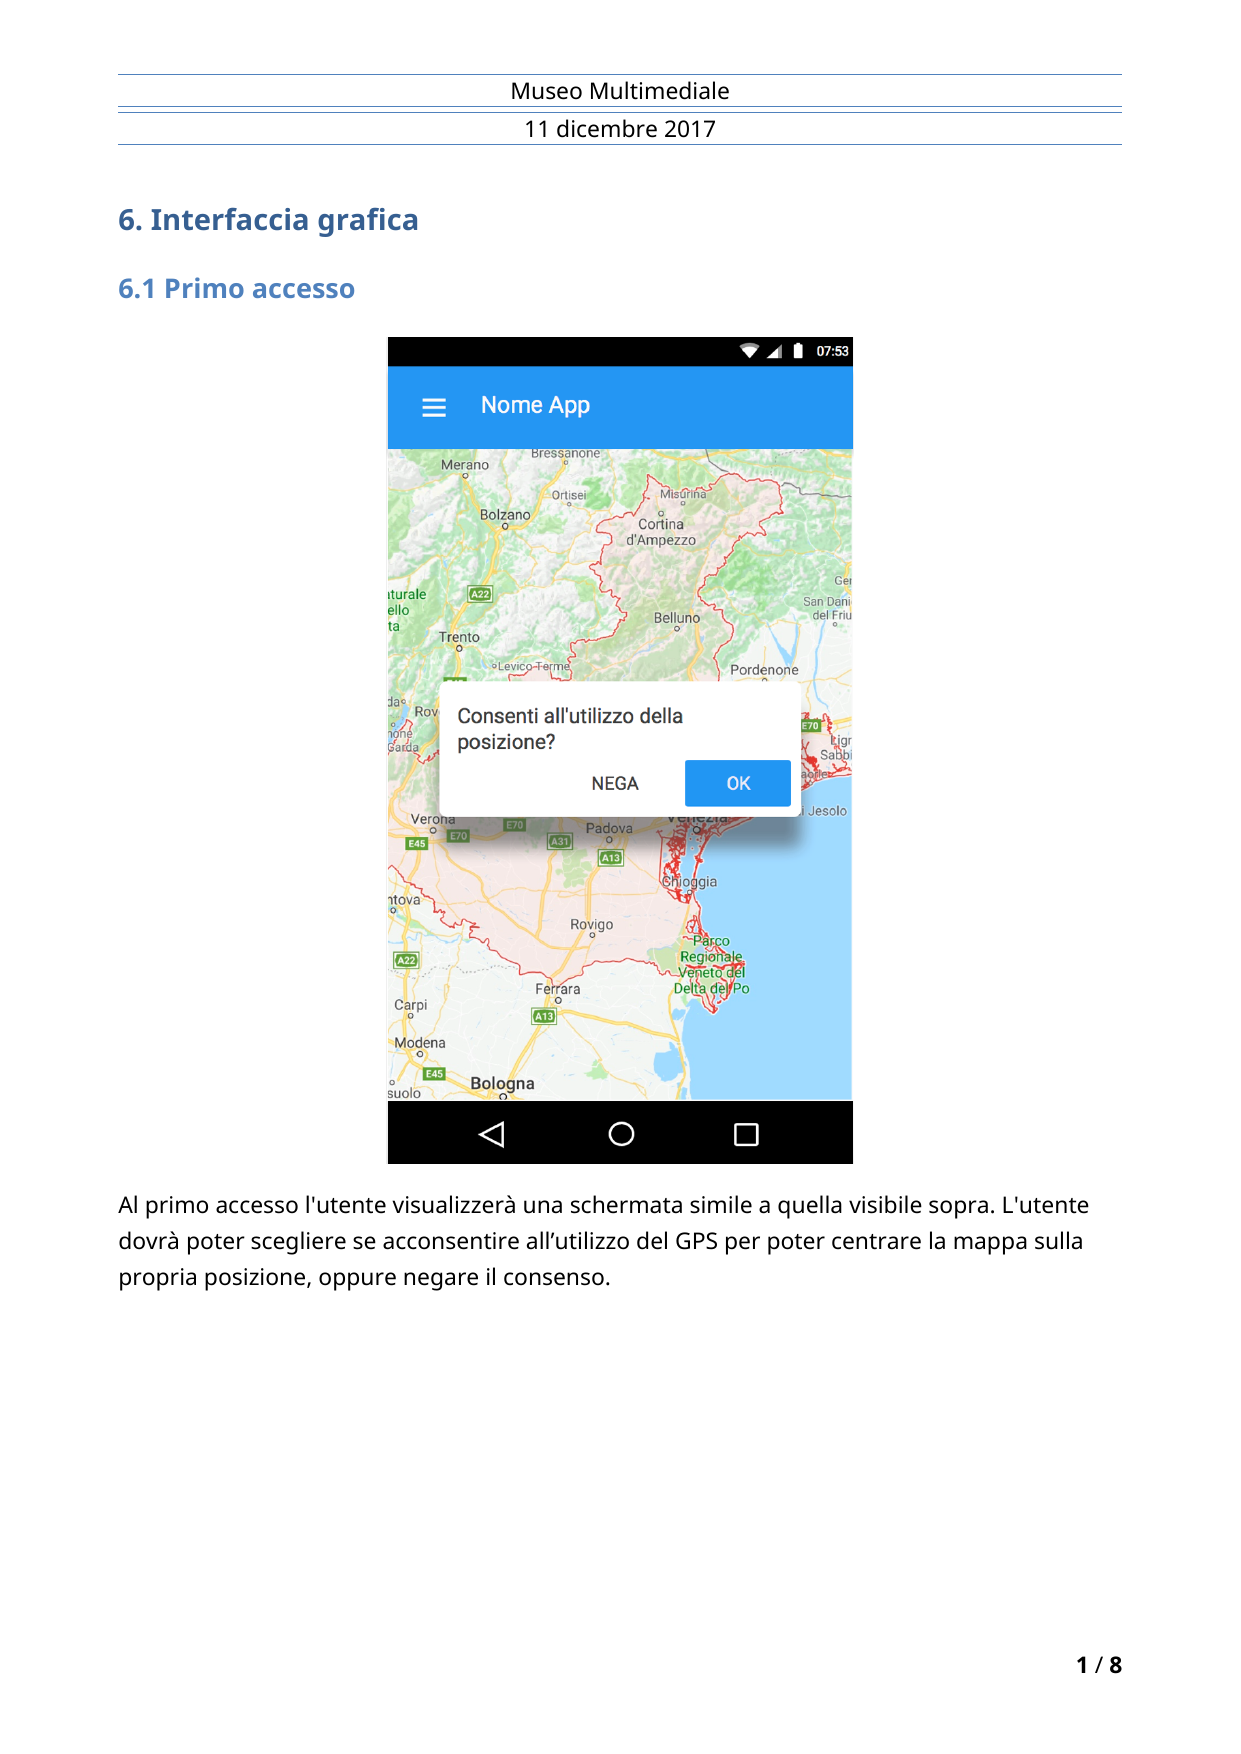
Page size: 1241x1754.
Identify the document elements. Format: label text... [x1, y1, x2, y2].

picture [386, 337, 854, 1164]
text Al primo accesso l'utente visualizzerà una schermata simile a quella visibile sopra. L'utente dovrà poter scegliere se acconsentire all’utilizzo del GPS per poter centrare la mappa sulla propria posizione, oppure negare il consenso. [118, 1189, 1122, 1292]
subtitle 6.1 Primo accesso [118, 270, 1122, 307]
subtitle 6. Interfaccia grafica [118, 199, 1122, 239]
